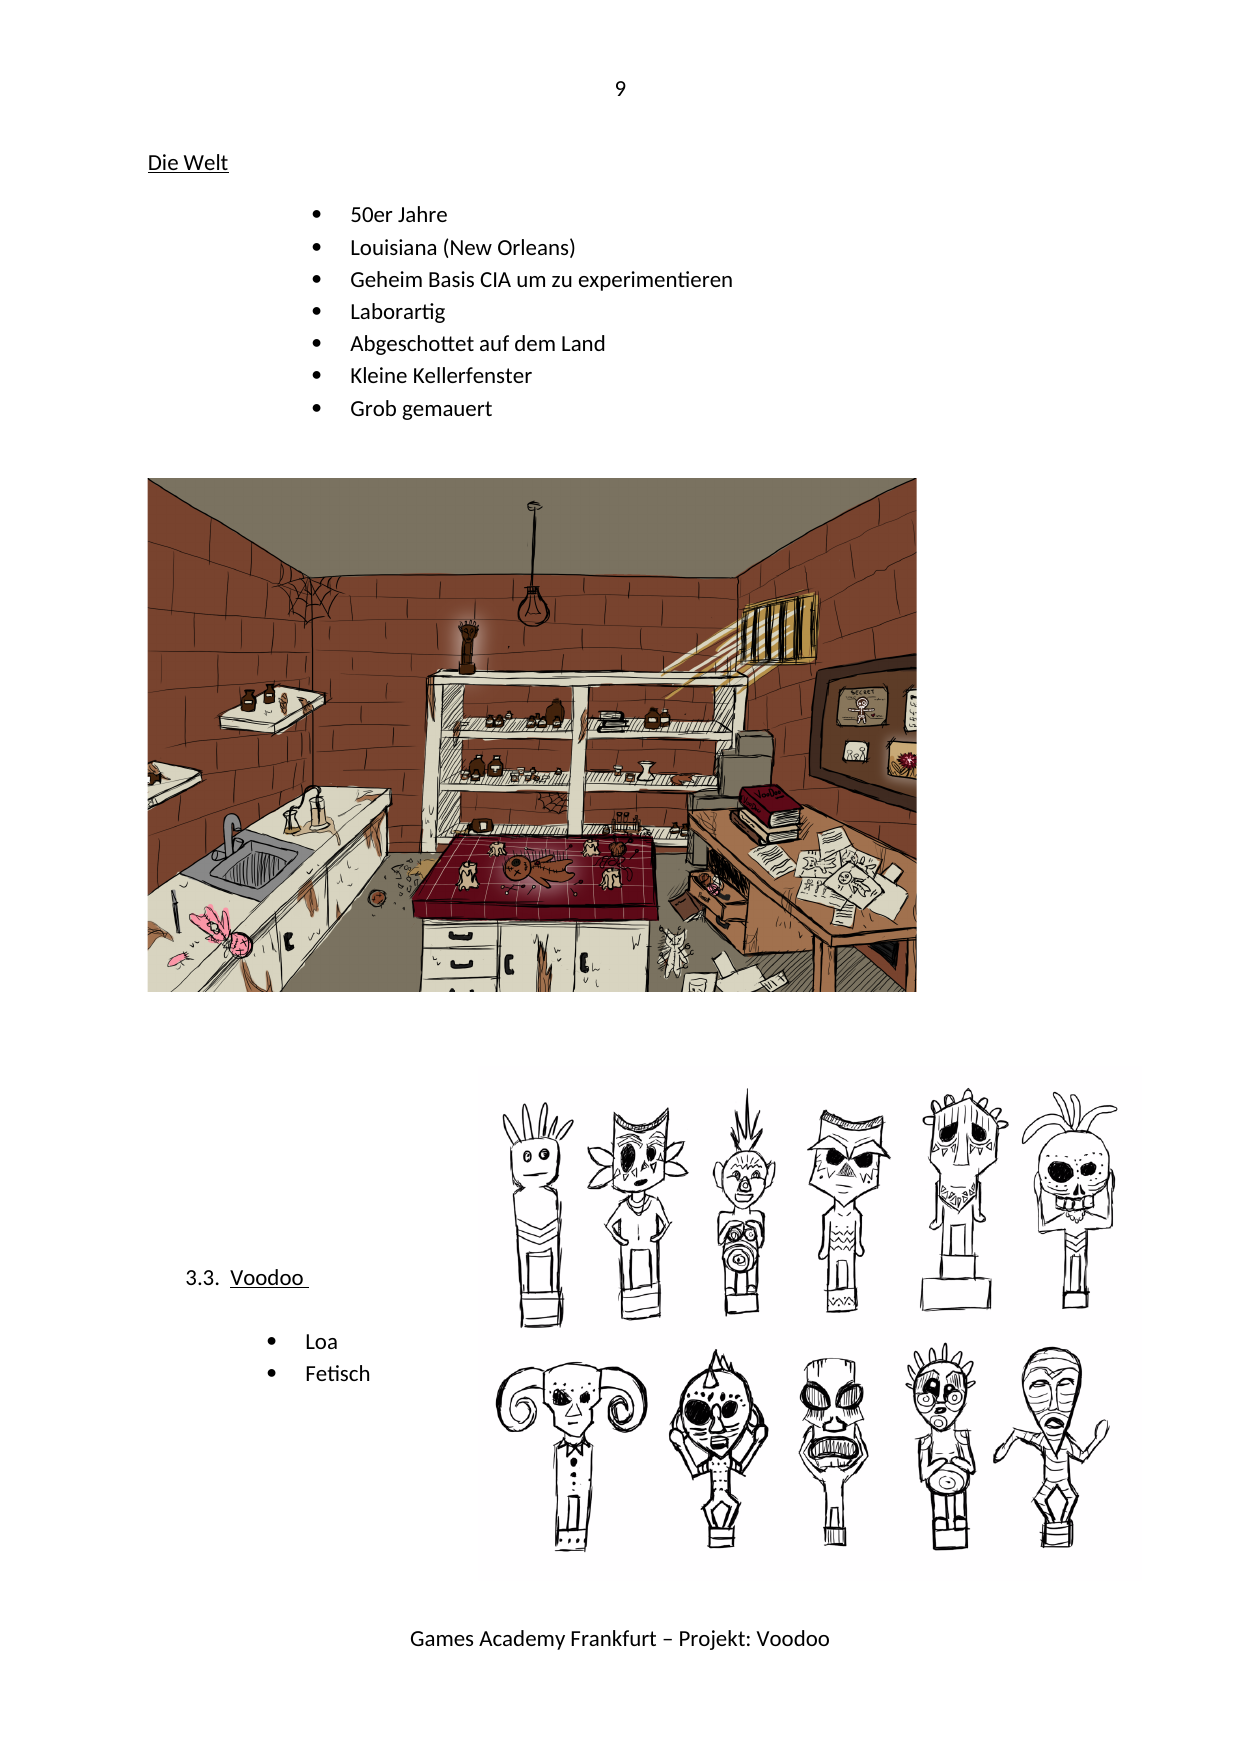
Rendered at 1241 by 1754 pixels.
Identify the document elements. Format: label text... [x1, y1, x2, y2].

list Abgeschottet auf dem Land [313, 329, 1093, 357]
text Die Welt [148, 148, 1093, 176]
list Voodoo [185, 1263, 478, 1291]
list Louisiana (New Orleans) [313, 233, 1093, 261]
picture [147, 478, 917, 992]
list Fetisch [268, 1359, 478, 1387]
list 50er Jahre [313, 201, 1093, 229]
list Kleine Kellerfenster [313, 362, 1093, 389]
list Grob gemauert [313, 394, 1093, 422]
list Geheim Basis CIA um zu experimentieren [313, 265, 1093, 293]
list Loa [268, 1327, 478, 1355]
list Laborartig [313, 297, 1093, 325]
picture [478, 1066, 1142, 1581]
